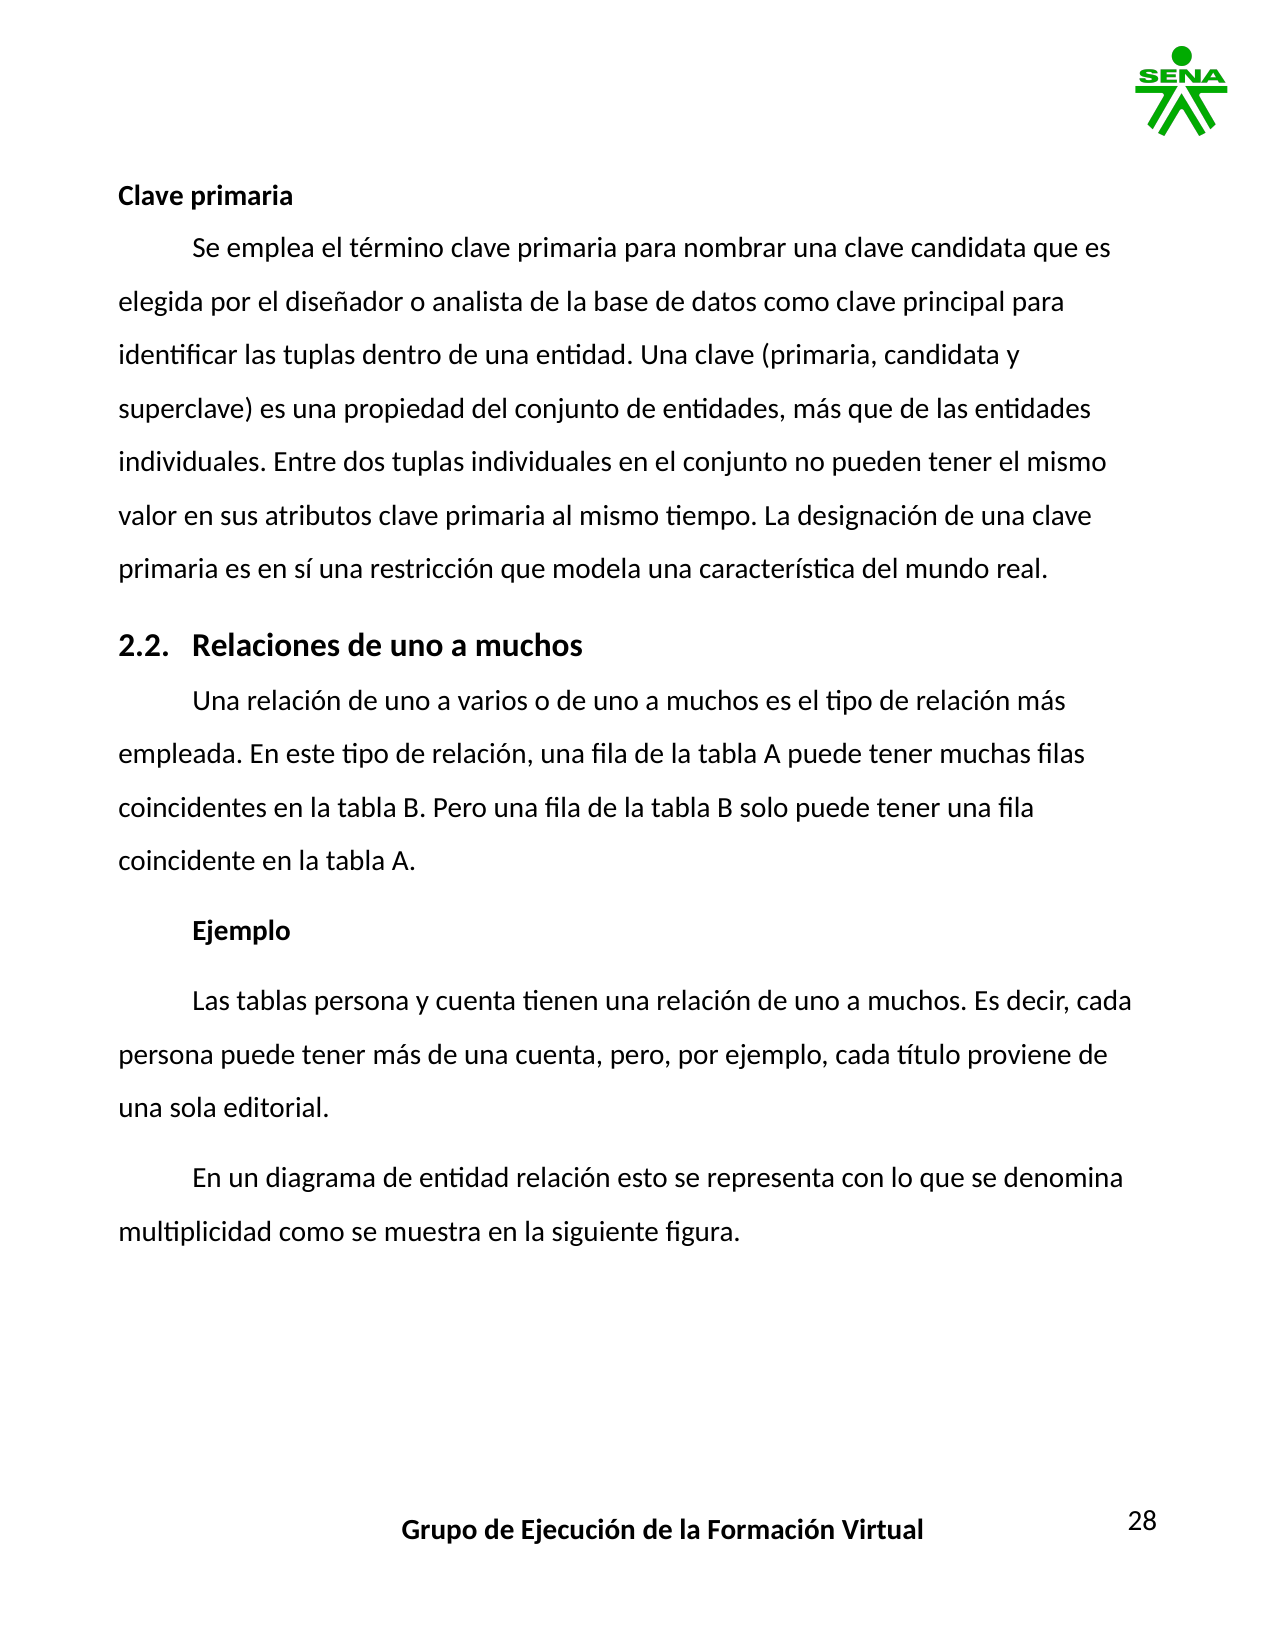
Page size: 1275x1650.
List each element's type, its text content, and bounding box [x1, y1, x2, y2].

text En un diagrama de entidad relación esto se representa con lo que se denomina multiplicidad como se muestra en la siguiente figura. [118, 1159, 1157, 1248]
text Se emplea el término clave primaria para nombrar una clave candidata que es elegida por el diseñador o analista de la base de datos como clave principal para identificar las tuplas dentro de una entidad. Una clave (primaria, candidata y superclave) es una propiedad del conjunto de entidades, más que de las entidades individuales. Entre dos tuplas individuales en el conjunto no pueden tener el mismo valor en sus atributos clave primaria al mismo tiempo. La designación de una clave primaria es en sí una restricción que modela una característica del mundo real. [118, 229, 1157, 586]
picture [1135, 46, 1228, 136]
text Una relación de uno a varios o de uno a muchos es el tipo de relación más empleada. En este tipo de relación, una fila de la tabla A puede tener muchas filas coincidentes en la tabla B. Pero una fila de la tabla B solo puede tener una fila coincidente en la tabla A. [118, 682, 1157, 878]
subtitle Relaciones de uno a muchos [118, 624, 1157, 665]
subtitle Clave primaria [118, 177, 1157, 213]
text Las tablas persona y cuenta tienen una relación de uno a muchos. Es decir, cada persona puede tener más de una cuenta, pero, por ejemplo, cada título proviene de una sola editorial. [118, 982, 1157, 1125]
text Ejemplo [118, 912, 1157, 948]
